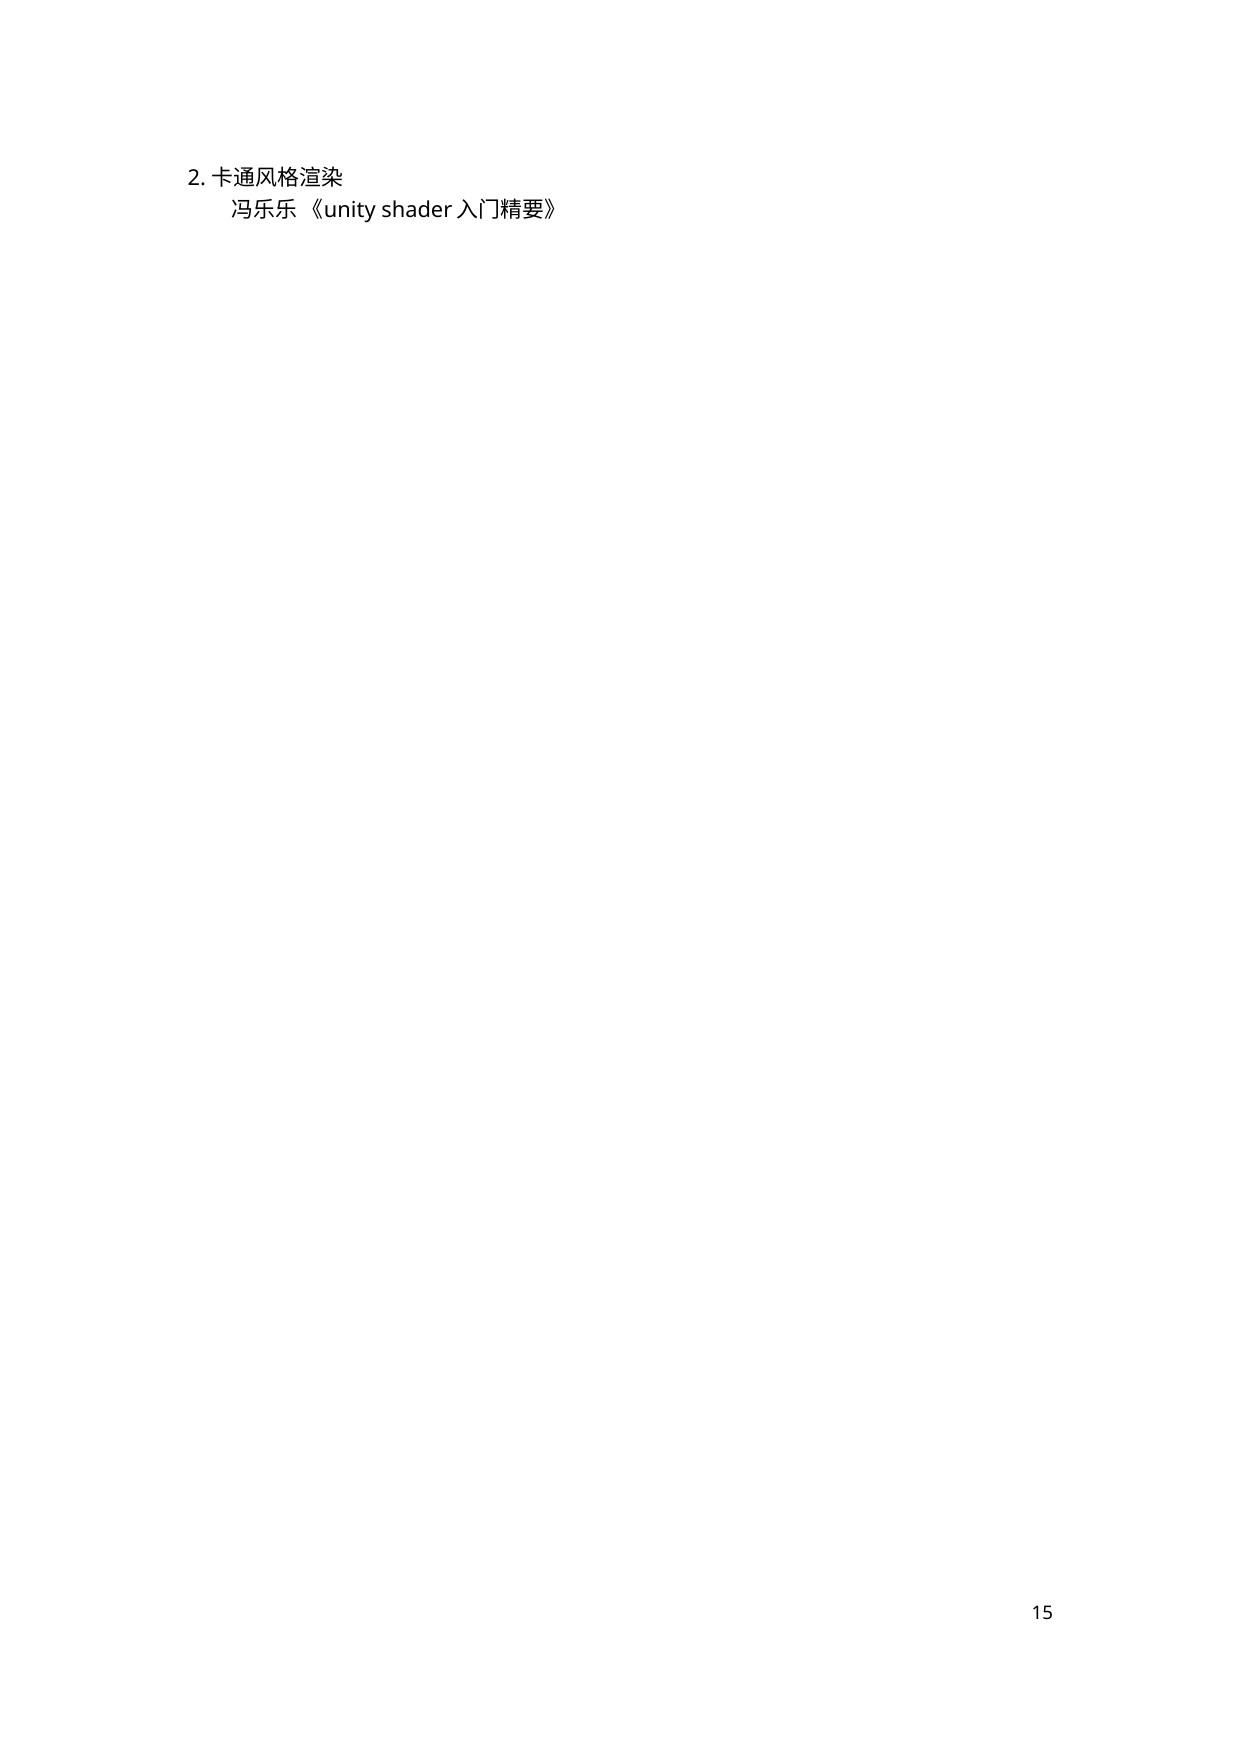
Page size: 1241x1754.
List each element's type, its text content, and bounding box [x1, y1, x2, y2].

text 2. 卡通风格渲染 [187, 160, 1053, 192]
text 冯乐乐 《unity shader入门精要》 [187, 192, 1053, 223]
